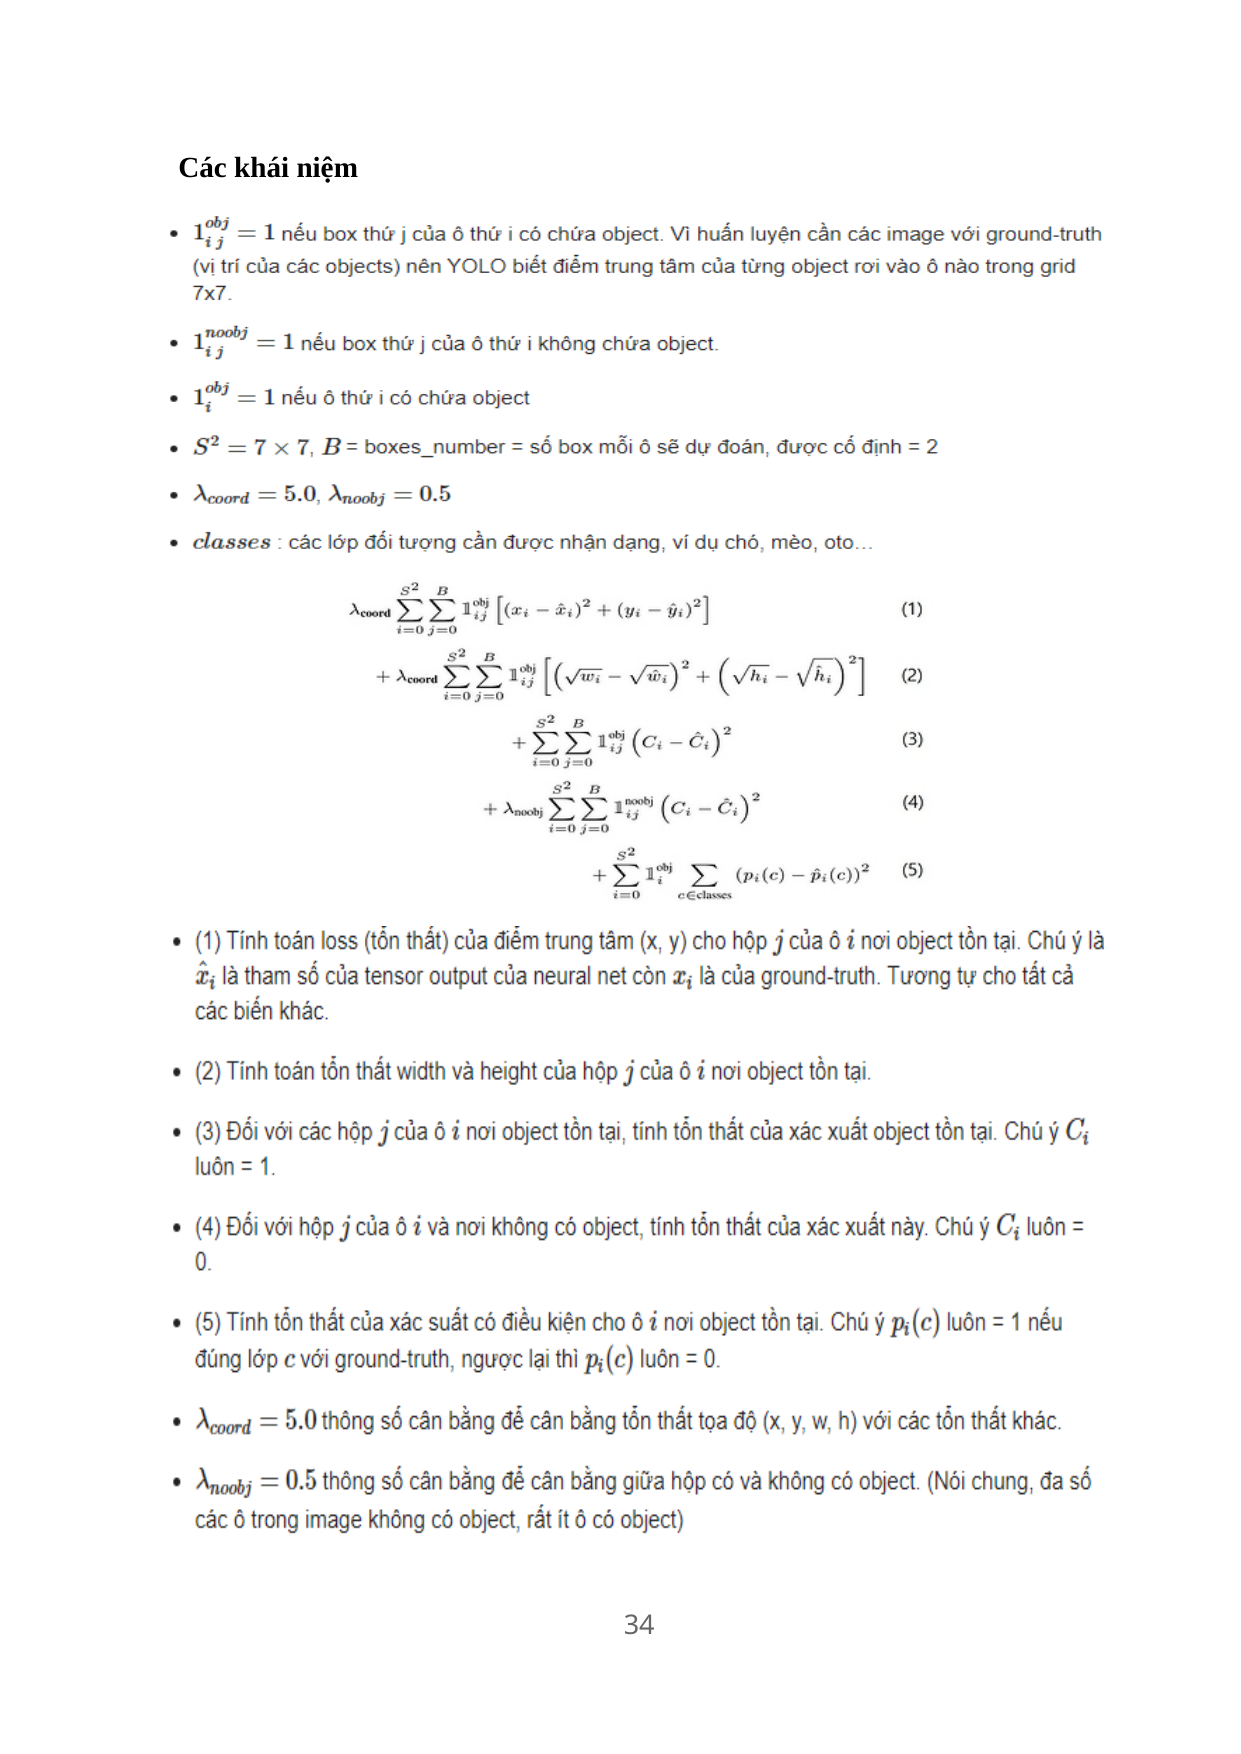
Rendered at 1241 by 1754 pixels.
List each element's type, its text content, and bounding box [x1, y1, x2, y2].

picture [150, 215, 1115, 919]
text Các khái niệm [150, 150, 1128, 183]
picture [161, 926, 1115, 1540]
